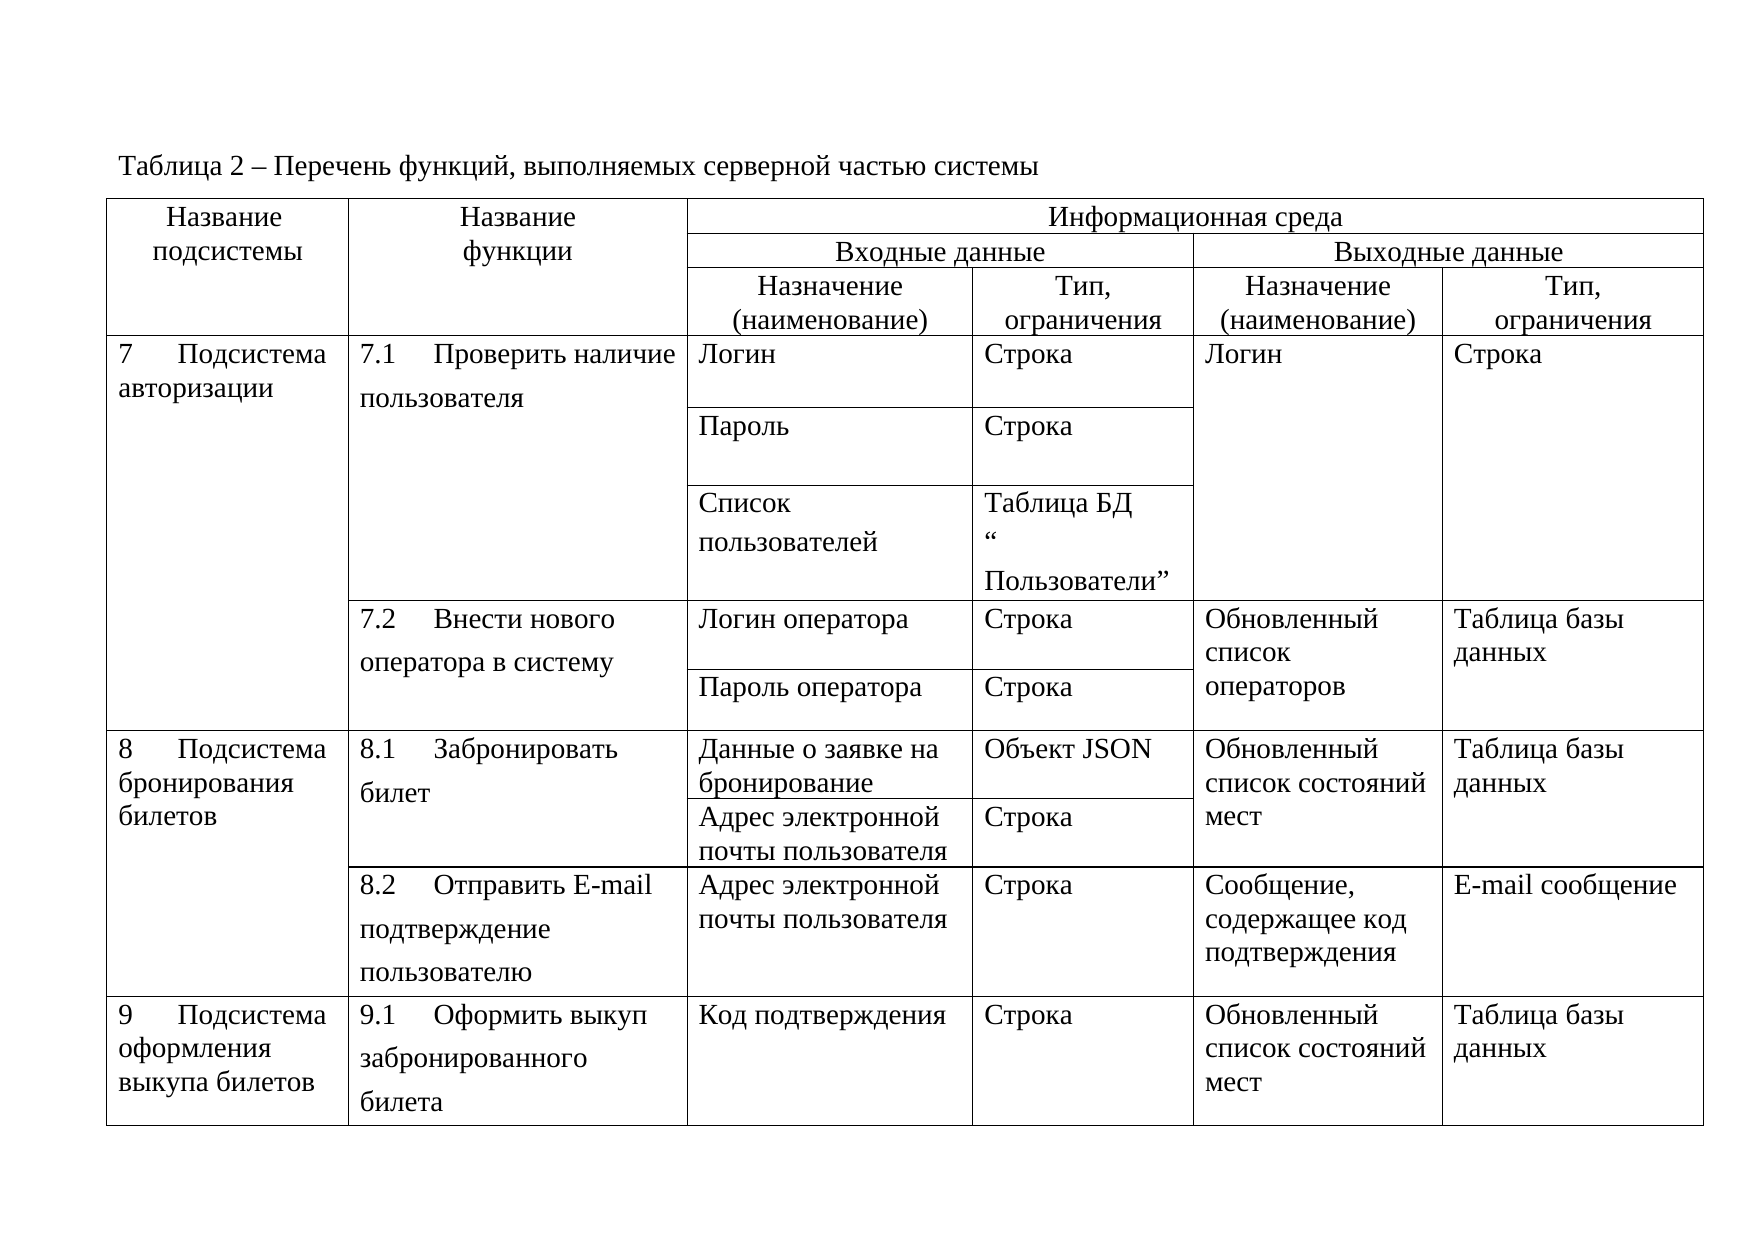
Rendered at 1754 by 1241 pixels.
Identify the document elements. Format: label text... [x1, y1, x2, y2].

table_cell Список пользователей [688, 486, 972, 600]
table_cell Подсистема авторизации [107, 336, 348, 730]
table_cell Строка [1443, 336, 1703, 600]
table_cell Строка [973, 799, 1193, 866]
table_cell Адрес электронной почты пользователя [688, 868, 972, 996]
table_cell Подсистема оформления выкупа билетов [107, 997, 348, 1125]
table_cell Назначение (наименование) [1194, 268, 1442, 335]
table_cell Тип, ограничения [1443, 268, 1703, 335]
table_cell Логин оператора [688, 601, 972, 668]
table_header Название функции [349, 199, 687, 335]
table_cell Строка [973, 670, 1193, 730]
table_cell Логин [688, 336, 972, 407]
table_cell Назначение (наименование) [688, 268, 972, 335]
table_cell Проверить наличие пользователя [349, 336, 687, 600]
table_cell Пароль [688, 408, 972, 484]
table_cell Строка [973, 997, 1193, 1125]
table_cell Пароль оператора [688, 670, 972, 730]
table_cell Сообщение, содержащее код подтверждения [1194, 868, 1442, 996]
table_cell Адрес электронной почты пользователя [688, 799, 972, 866]
table_cell Отправить E-mail подтверждение пользователю [349, 868, 687, 996]
table_cell Строка [973, 408, 1193, 484]
table_header Информационная среда [688, 199, 1703, 233]
table_cell Таблица базы данных [1443, 731, 1703, 866]
table_cell Строка [973, 601, 1193, 668]
table_cell Объект JSON [973, 731, 1193, 798]
table_cell Строка [973, 868, 1193, 996]
table_cell Таблица БД “Пользователи” [973, 486, 1193, 600]
table_cell Выходные данные [1194, 234, 1703, 267]
table_cell Тип, ограничения [973, 268, 1193, 335]
table_cell Обновленный список состояний мест [1194, 997, 1442, 1125]
text Таблица 2 – Перечень функций, выполняемых серверной частью системы [118, 148, 1636, 181]
table_cell Обновленный список операторов [1194, 601, 1442, 730]
table_cell Внести нового оператора в систему [349, 601, 687, 730]
table_cell Строка [973, 336, 1193, 407]
table_cell Данные о заявке на бронирование [688, 731, 972, 798]
table_cell E-mail сообщение [1443, 868, 1703, 996]
table_cell Подсистема бронирования билетов [107, 731, 348, 996]
table_cell Таблица базы данных [1443, 997, 1703, 1125]
table_cell Оформить выкуп забронированного билета [349, 997, 687, 1125]
table_cell Код подтверждения [688, 997, 972, 1125]
table_cell Обновленный список состояний мест [1194, 731, 1442, 866]
table_cell Таблица базы данных [1443, 601, 1703, 730]
table_cell Логин [1194, 336, 1442, 600]
table_header Название подсистемы [107, 199, 348, 335]
table_cell Забронировать билет [349, 731, 687, 866]
table_cell Входные данные [688, 234, 1193, 267]
